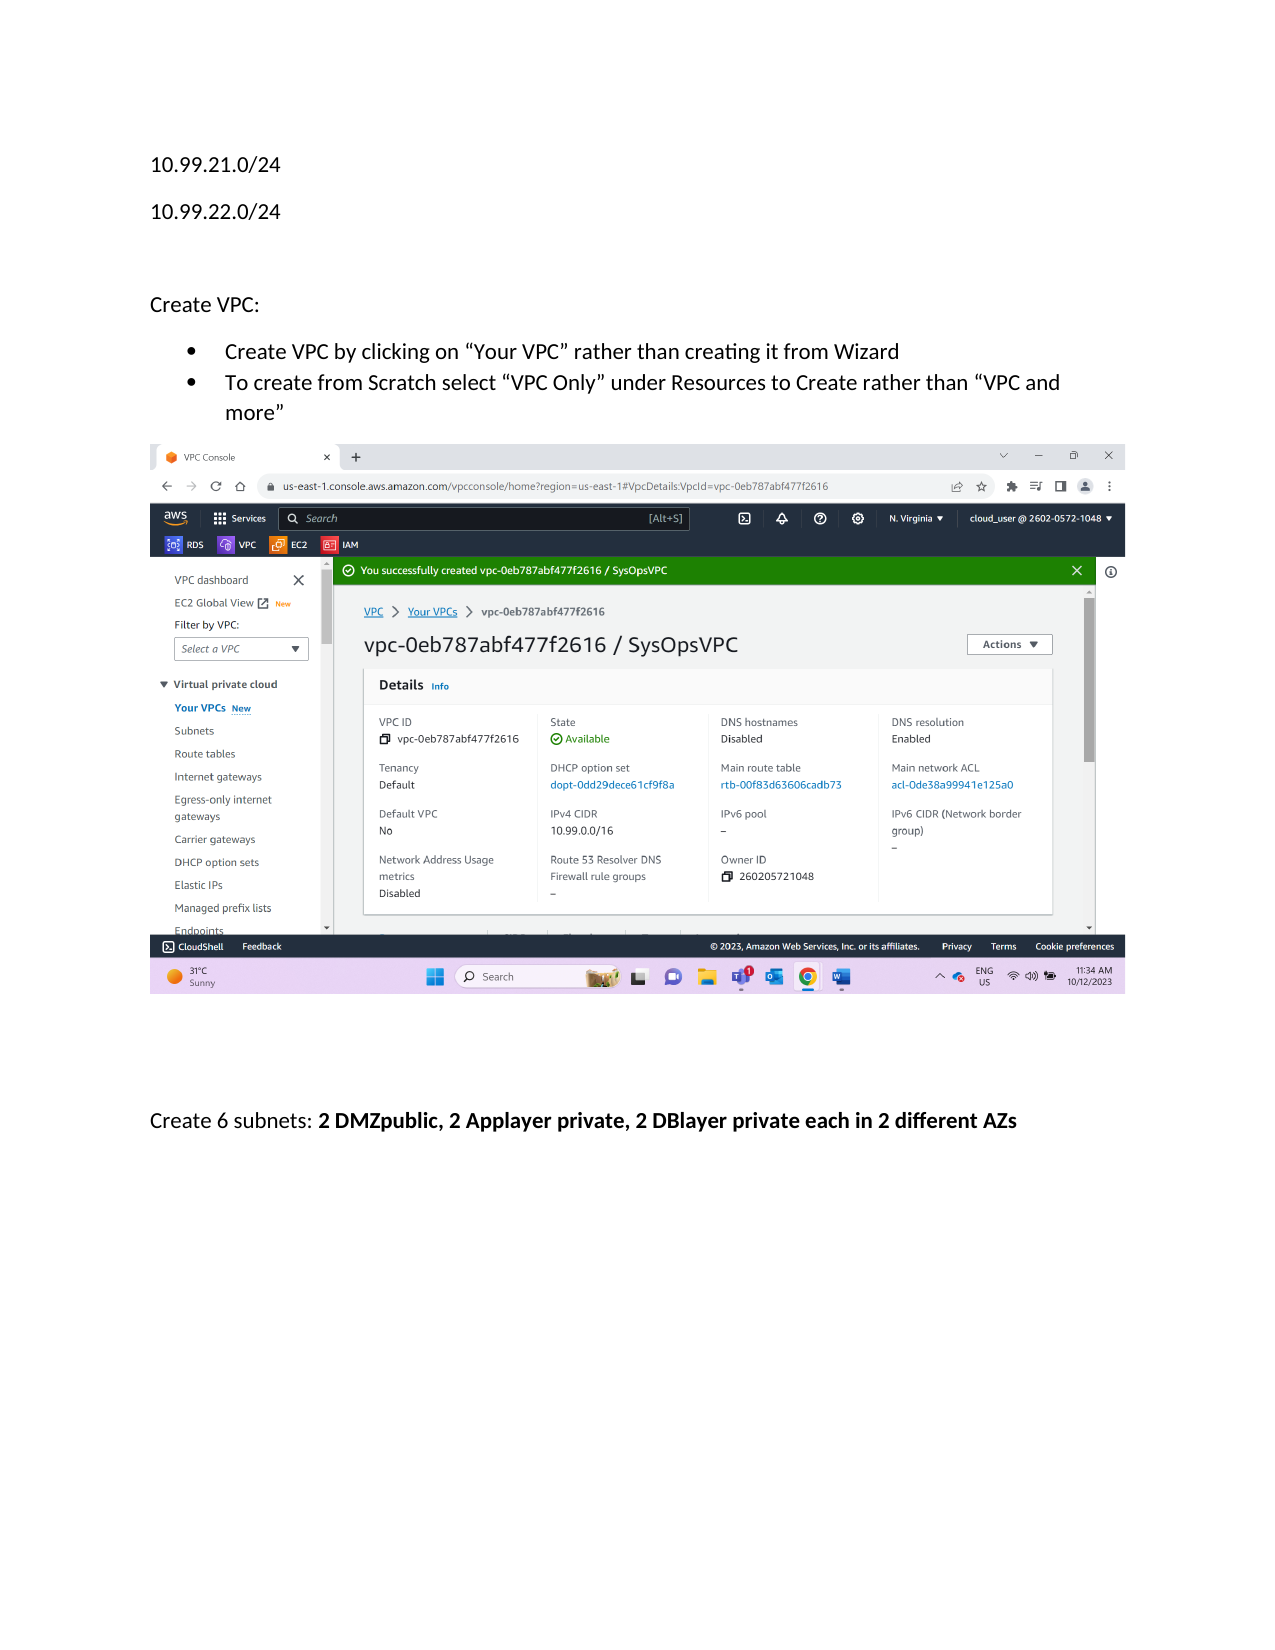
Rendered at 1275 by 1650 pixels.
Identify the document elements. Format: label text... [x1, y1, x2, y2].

picture [150, 444, 1125, 994]
text 10.99.22.0/24 [150, 197, 1125, 225]
list To create from Scratch select “VPC Only” under Resources to Create rather than “VPC and more” [187, 368, 1125, 426]
list Create VPC by clicking on “Your VPC” rather than creating it from Wizard [187, 337, 1125, 366]
text 10.99.21.0/24 [150, 150, 1125, 178]
text Create VPC: [150, 291, 1125, 319]
text Create 6 subnets: 2 DMZpublic, 2 Applayer private, 2 DBlayer private each in 2 different AZs [150, 1106, 1125, 1134]
